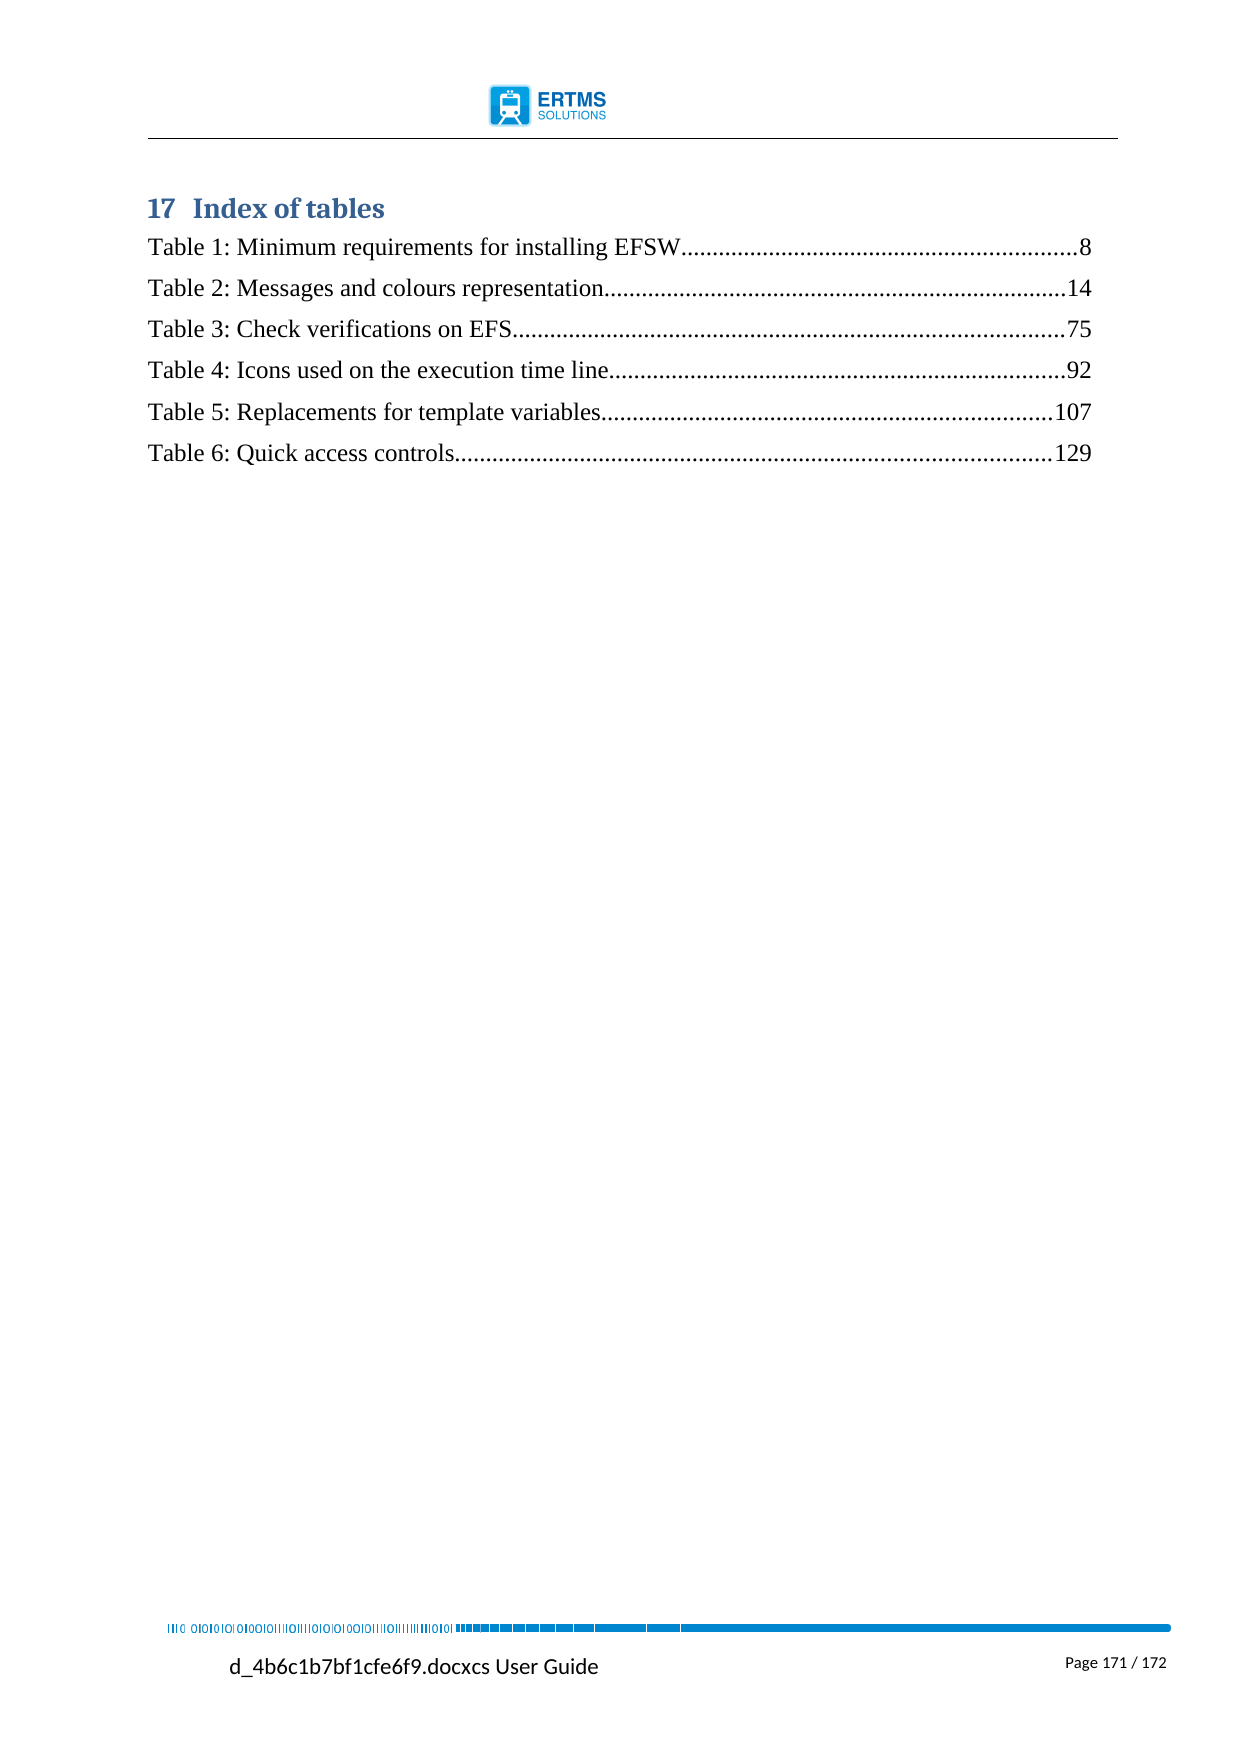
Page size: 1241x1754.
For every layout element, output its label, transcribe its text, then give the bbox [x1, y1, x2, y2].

picture [477, 73, 617, 138]
text Table 2: Messages and colours representation 14 [148, 273, 1093, 302]
text Table 1: Minimum requirements for installing EFSW 8 [148, 232, 1093, 261]
text Table 5: Replacements for template variables 107 [148, 397, 1093, 426]
subtitle Index of tables [148, 192, 1093, 226]
text Table 3: Check verifications on EFS 75 [148, 314, 1093, 343]
text Table 6: Quick access controls 129 [148, 438, 1093, 467]
picture [167, 1624, 1171, 1633]
text Table 4: Icons used on the execution time line 92 [148, 356, 1093, 384]
